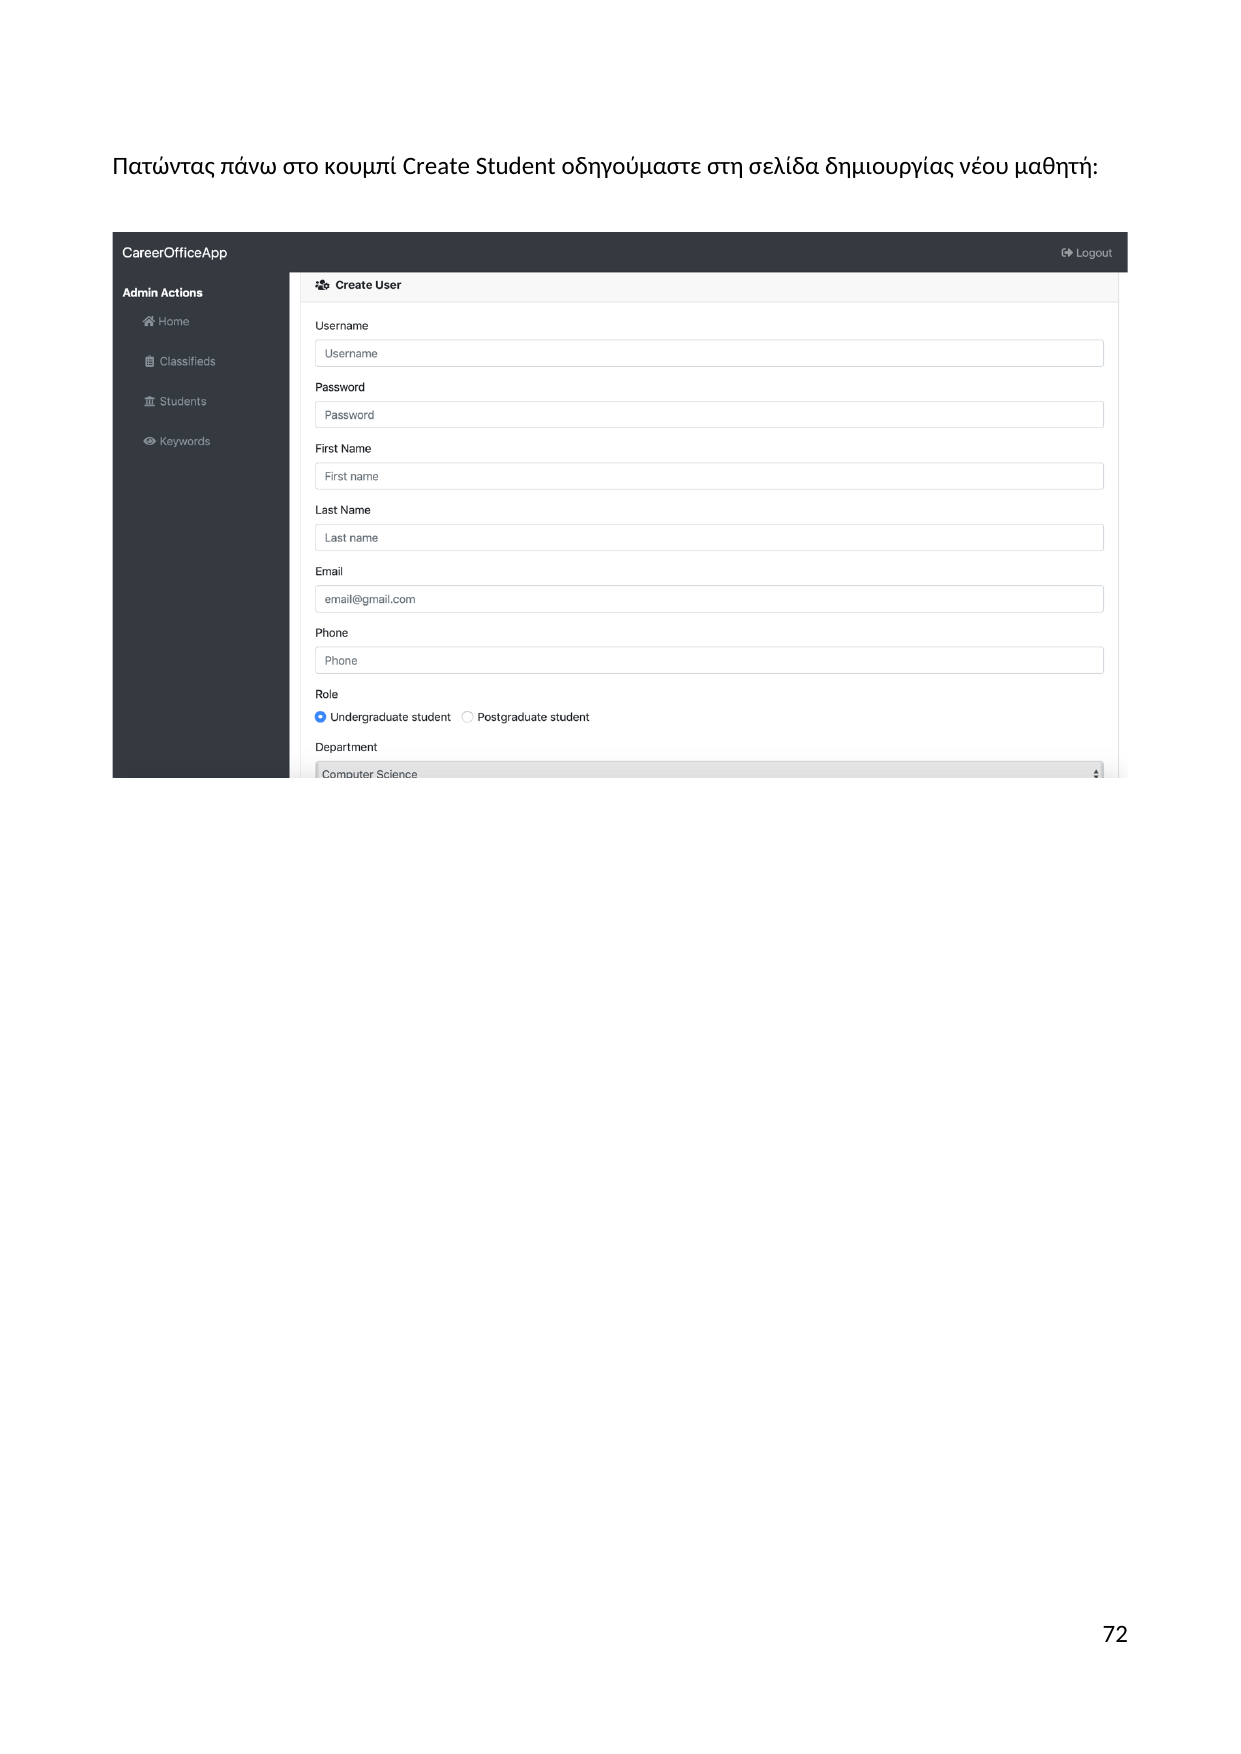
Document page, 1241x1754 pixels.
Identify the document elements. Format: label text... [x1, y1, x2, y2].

picture [112, 232, 1128, 778]
text Πατώντας πάνω στο κουμπί Create Student οδηγούμαστε στη σελίδα δημιουργίας νέου μαθητή: [112, 150, 1128, 181]
